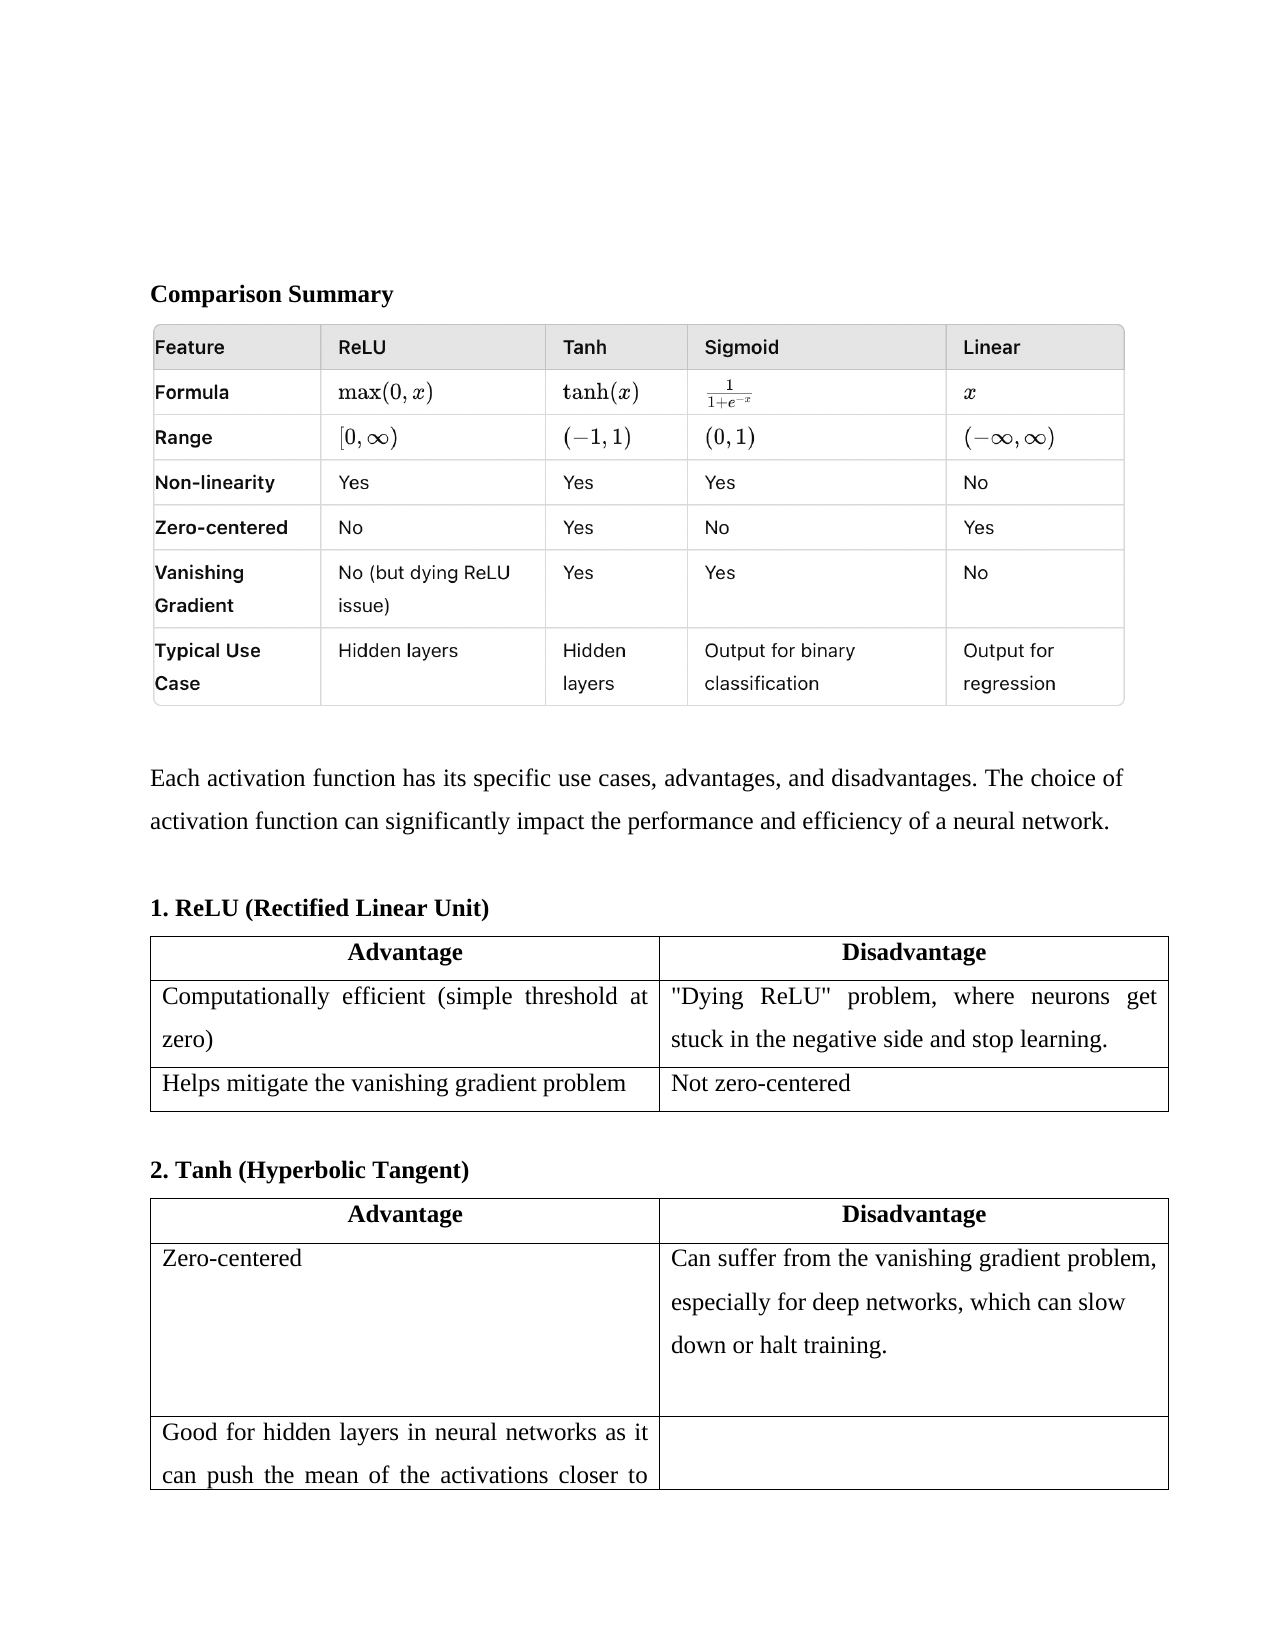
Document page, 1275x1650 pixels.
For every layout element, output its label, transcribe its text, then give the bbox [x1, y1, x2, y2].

table_header Disadvantage [660, 1199, 1168, 1242]
table_cell Not zero-centered [660, 1068, 1168, 1111]
table_cell Helps mitigate the vanishing gradient problem [151, 1068, 659, 1111]
text Comparison Summary [150, 279, 1125, 308]
table_header Disadvantage [660, 937, 1168, 980]
text 2. Tanh (Hyperbolic Tangent) [150, 1155, 1125, 1184]
text Each activation function has its specific use cases, advantages, and disadvantages. The choice of activation function can significantly impact the performance and efficiency of a neural network. [150, 763, 1125, 835]
table_cell "Dying ReLU" problem, where neurons get stuck in the negative side and stop learning. [660, 981, 1168, 1067]
picture [150, 322, 1125, 706]
table_header Advantage [151, 1199, 659, 1242]
table_cell Can suffer from the vanishing gradient problem, especially for deep networks, which can slow down or halt training. [660, 1244, 1168, 1416]
table_cell Zero-centered [151, 1244, 659, 1416]
table_header Advantage [151, 937, 659, 980]
text 1. ReLU (Rectified Linear Unit) [150, 893, 1125, 921]
table_cell Computationally efficient (simple threshold at zero) [151, 981, 659, 1067]
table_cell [151, 1417, 659, 1489]
table_cell [660, 1417, 1168, 1489]
